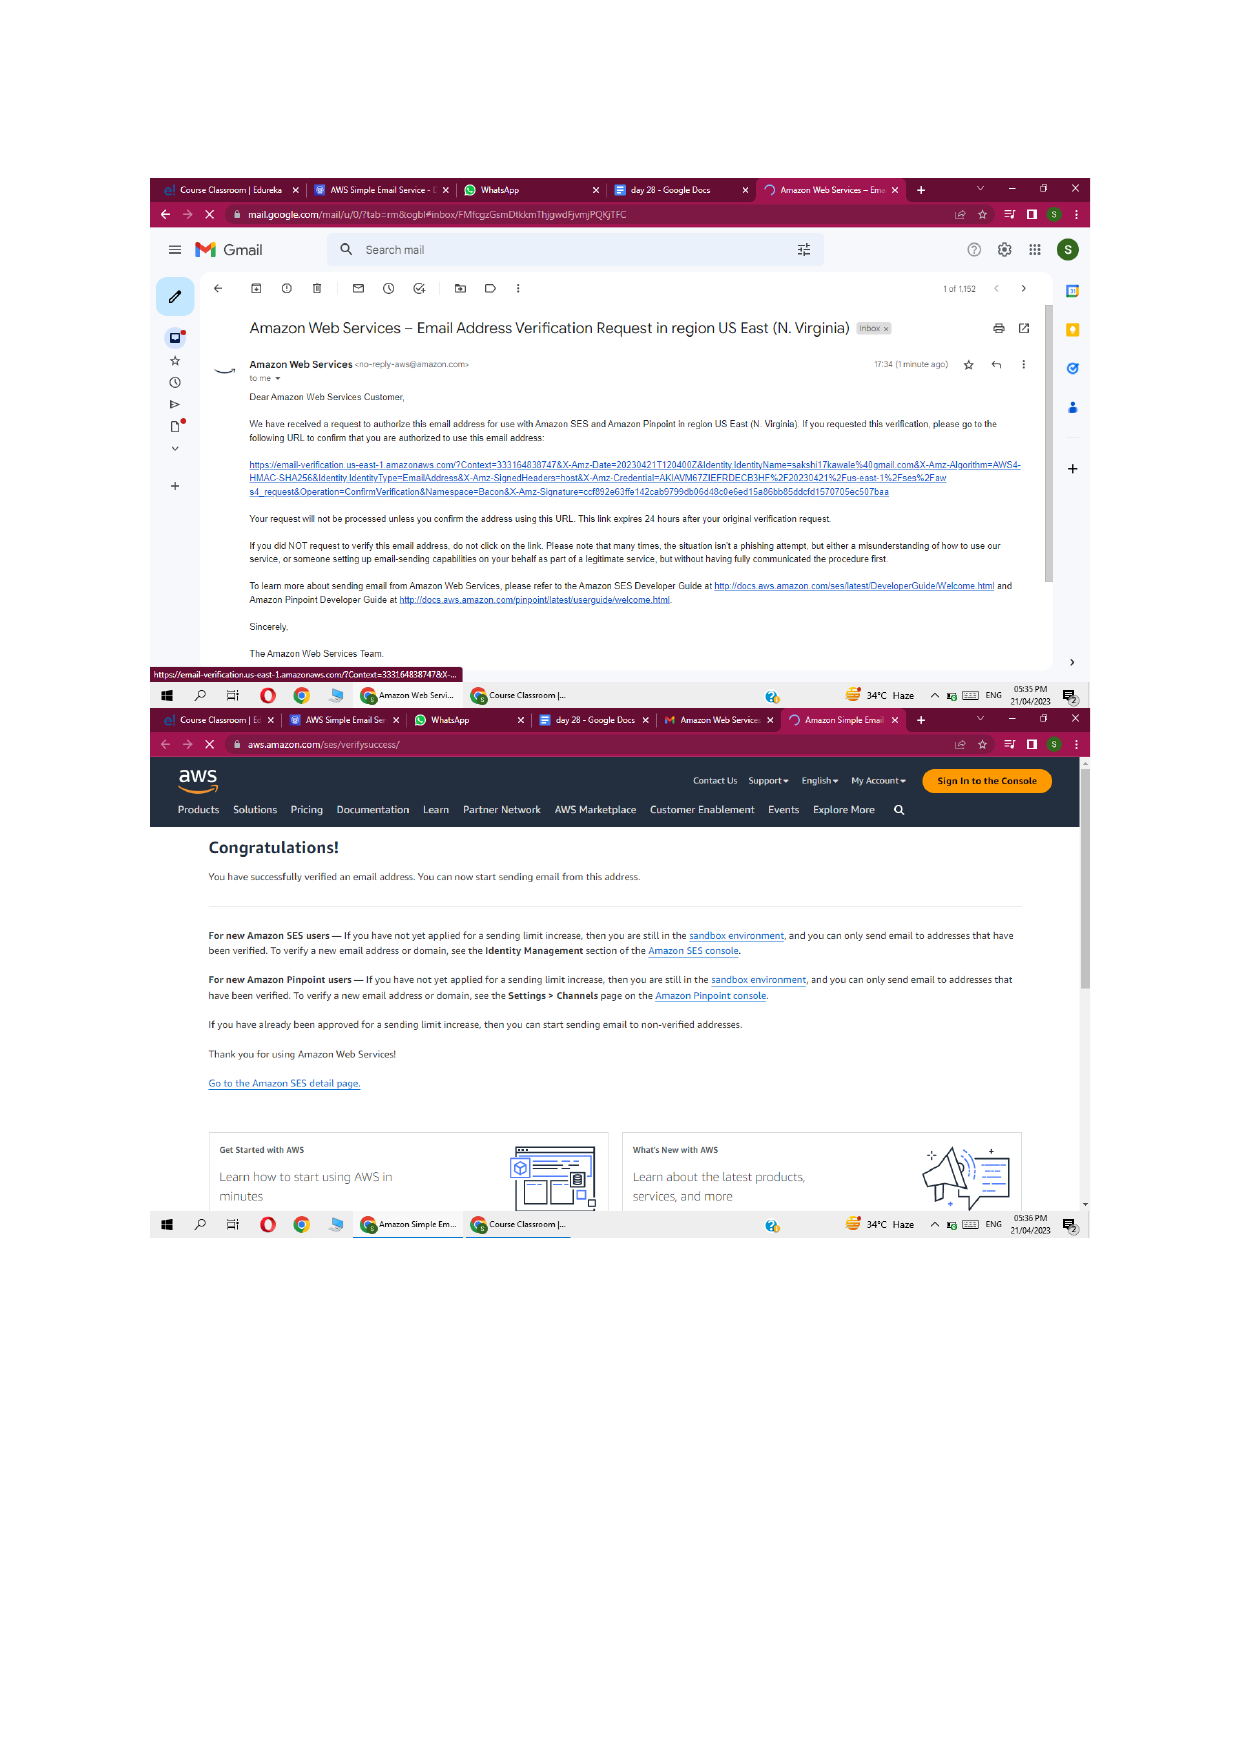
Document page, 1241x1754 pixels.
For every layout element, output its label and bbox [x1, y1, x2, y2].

picture [150, 178, 1091, 1238]
